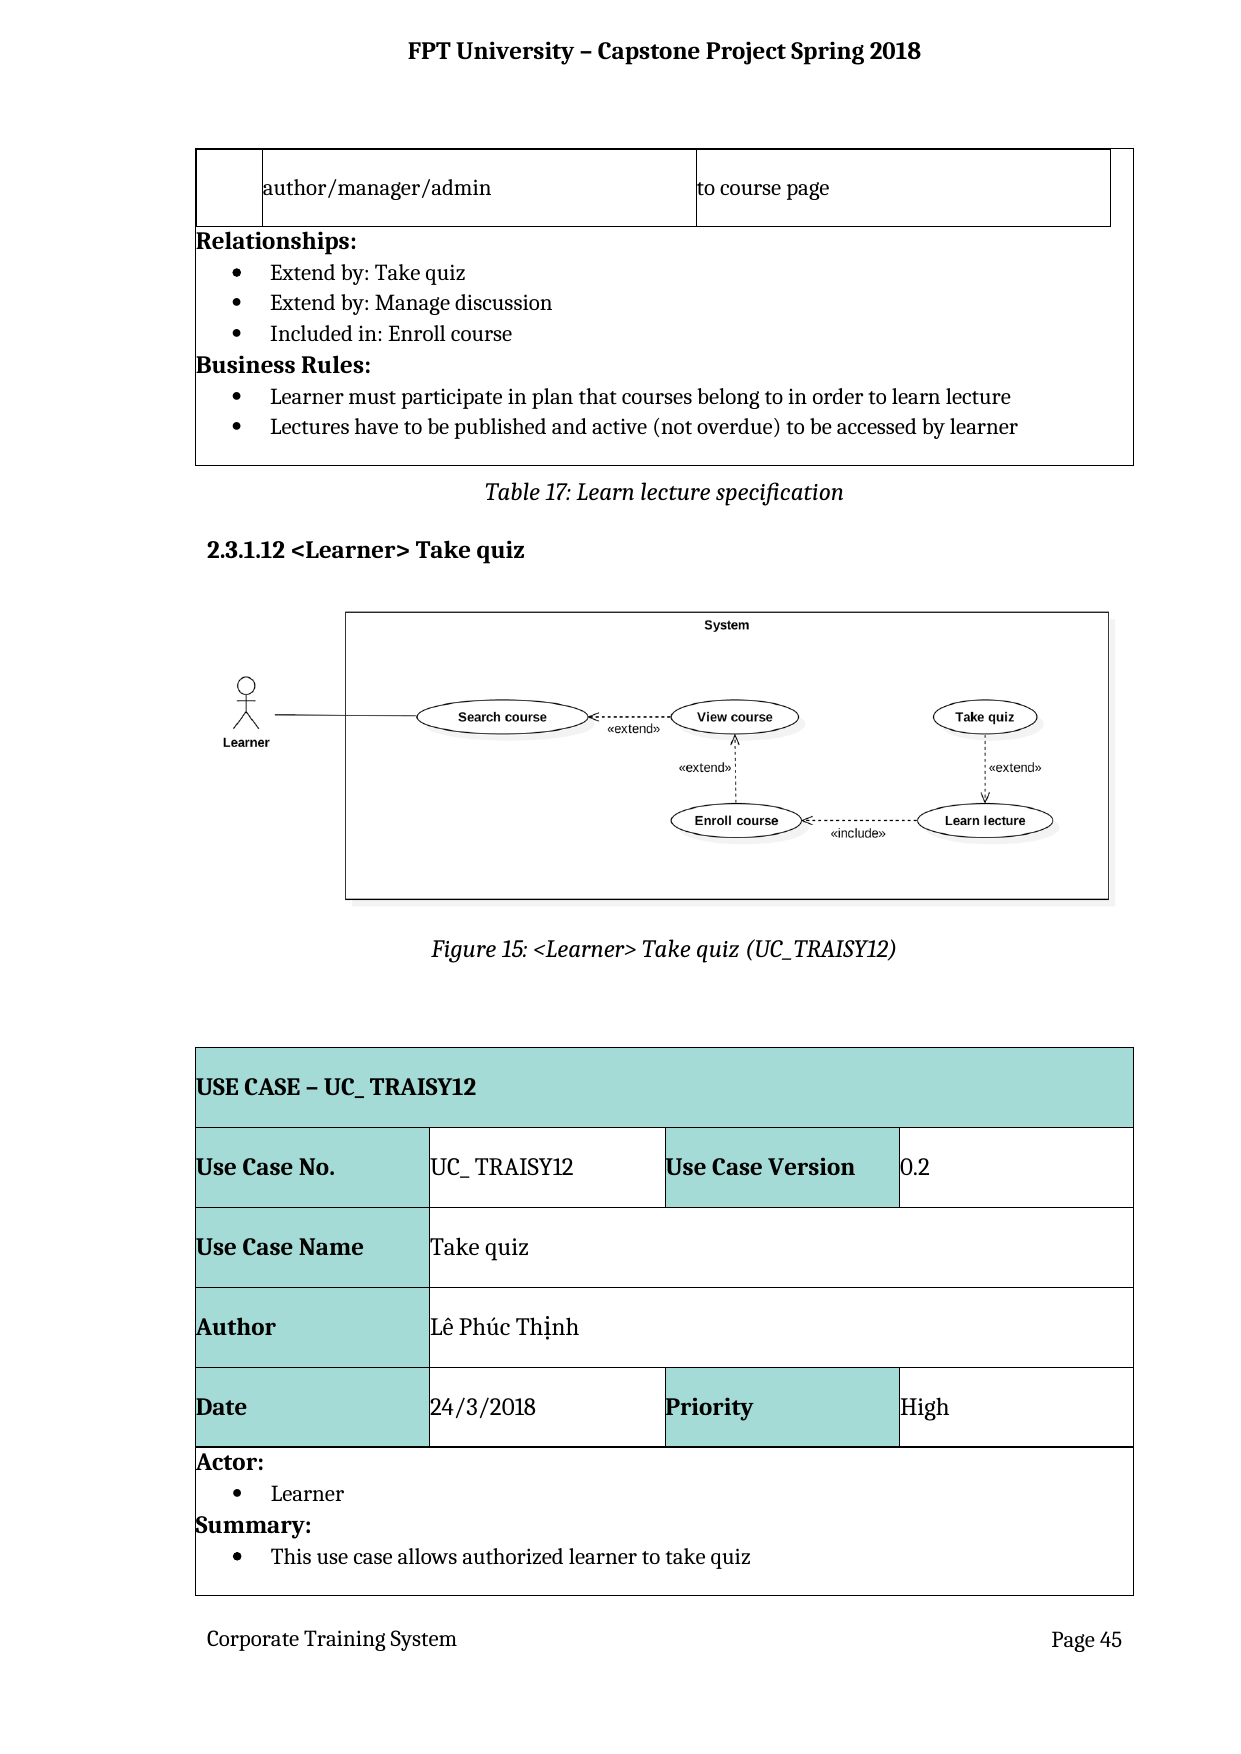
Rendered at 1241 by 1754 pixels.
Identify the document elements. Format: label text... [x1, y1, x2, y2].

table_cell Lê Phúc Thịnh [430, 1288, 1133, 1367]
table_cell UC_ TRAISY12 [430, 1128, 665, 1207]
table_cell 0.2 [900, 1128, 1133, 1207]
text Figure 15: <Learner> Take quiz (UC_TRAISY12) [207, 935, 1122, 964]
table_cell Use Case Name [196, 1208, 429, 1287]
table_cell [196, 149, 1133, 465]
table_cell Date [196, 1368, 429, 1446]
picture [206, 599, 1123, 911]
table_header USE CASE – UC_ TRAISY12 [196, 1048, 1133, 1127]
table_cell High [900, 1368, 1133, 1446]
table_cell Author [196, 1288, 429, 1367]
table_cell 24/3/2018 [430, 1368, 665, 1446]
table_cell Use Case Version [666, 1128, 899, 1207]
table_cell Take quiz [430, 1208, 1133, 1287]
table_cell Use Case No. [196, 1128, 429, 1207]
table_cell Priority [666, 1368, 899, 1446]
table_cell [196, 1448, 1133, 1595]
text 2.3.1.12 <Learner> Take quiz [207, 536, 1122, 565]
list Table : Learn lecture specification [207, 478, 1122, 507]
